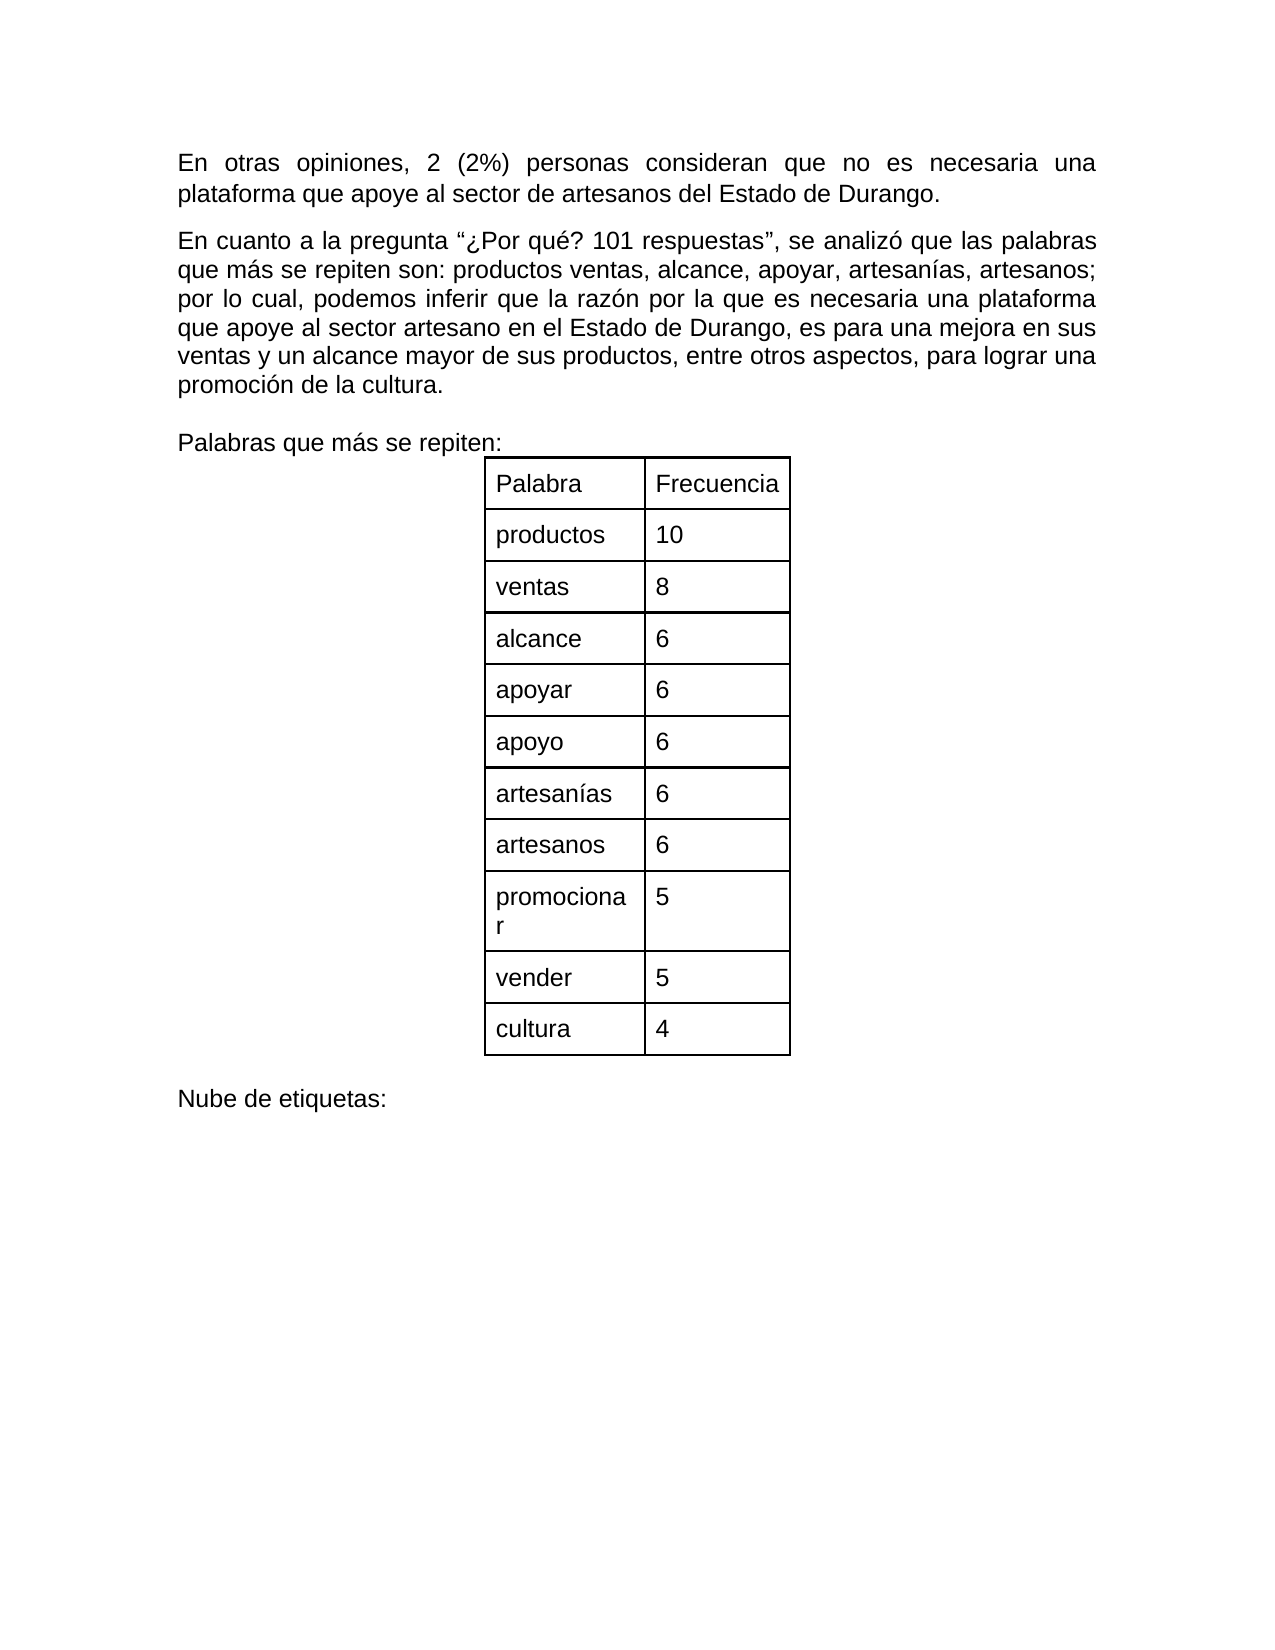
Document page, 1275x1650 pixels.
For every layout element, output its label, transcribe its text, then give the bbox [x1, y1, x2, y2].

table_cell 6 [646, 665, 789, 715]
table_header Palabra [486, 459, 644, 508]
table_cell 6 [646, 717, 789, 766]
table_cell vender [486, 952, 644, 1002]
table_cell 8 [646, 562, 789, 611]
table_cell apoyar [486, 665, 644, 715]
table_cell 6 [646, 820, 789, 870]
table_cell artesanías [486, 769, 644, 818]
text Nube de etiquetas: [177, 1084, 1098, 1113]
table_cell ventas [486, 562, 644, 611]
table_cell 10 [646, 510, 789, 560]
table_cell cultura [486, 1004, 644, 1053]
table_header Frecuencia [646, 459, 789, 508]
table_cell productos [486, 510, 644, 560]
table_cell 4 [646, 1004, 789, 1053]
table_cell artesanos [486, 820, 644, 870]
text En otras opiniones, 2 (2%) personas consideran que no es necesaria una plataforma que apoye al sector de artesanos del Estado de Durango. [177, 148, 1098, 207]
table_cell apoyo [486, 717, 644, 766]
text En cuanto a la pregunta “¿Por qué? 101 respuestas”, se analizó que las palabras que más se repiten son: productos ventas, alcance, apoyar, artesanías, artesanos; por lo cual, podemos inferir que la razón por la que es necesaria una plataforma que apoye al sector artesano en el Estado de Durango, es para una mejora en sus ventas y un alcance mayor de sus productos, entre otros aspectos, para lograr una promoción de la cultura. [177, 226, 1098, 399]
text Palabras que más se repiten: [177, 428, 1098, 456]
table_cell 6 [646, 614, 789, 663]
table_cell 5 [646, 952, 789, 1002]
table_cell 6 [646, 769, 789, 818]
table_cell promocionar [486, 872, 644, 950]
table_cell 5 [646, 872, 789, 950]
table_cell alcance [486, 614, 644, 663]
